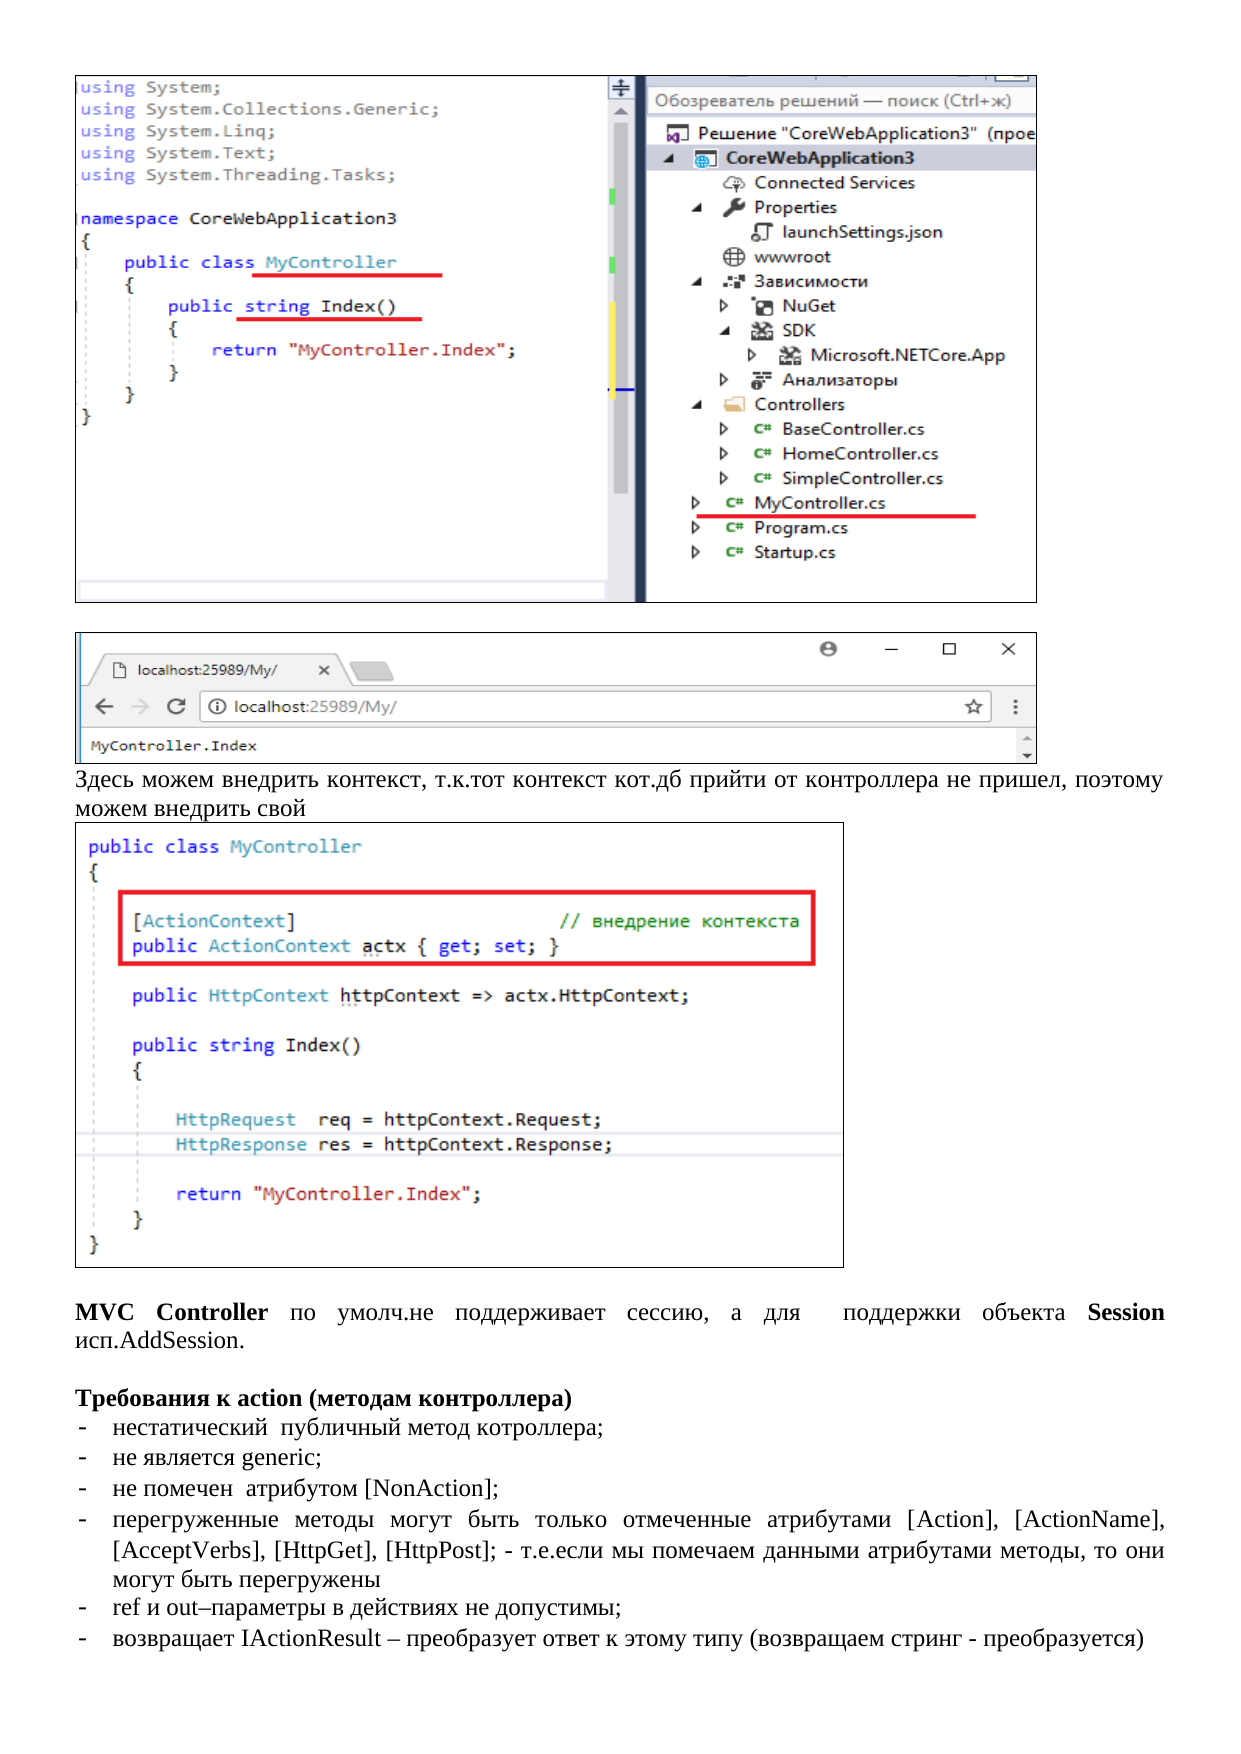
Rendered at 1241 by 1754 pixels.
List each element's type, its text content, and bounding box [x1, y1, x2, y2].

picture [76, 633, 1036, 763]
text Требования к action (методам контроллера) [75, 1383, 1165, 1412]
list перегруженные методы могут быть только отмеченные атрибутами [Action], [ActionName], [AcceptVerbs], [HttpGet], [HttpPost]; - т.е.если мы помечаем данными атрибутами методы, то они могут быть перегружены [75, 1504, 1165, 1592]
picture [76, 823, 843, 1267]
picture [76, 76, 1036, 602]
list не помечен атрибутом [NonAction]; [75, 1473, 1165, 1504]
list ref и out–параметры в действиях не допустимы; [75, 1592, 1165, 1623]
list не является generic; [75, 1442, 1165, 1473]
list нестатический публичный метод котроллера; [75, 1412, 1165, 1442]
text Здесь можем внедрить контекст, т.к.тот контекст кот.дб прийти от контроллера не пришел, поэтому можем внедрить свой [75, 764, 1165, 822]
text MVC Controller по умолч.не поддерживает сессию, а для поддержки объекта Session исп.AddSession. [75, 1297, 1165, 1354]
list возвращает IActionResult – преобразует ответ к этому типу (возвращаем стринг - преобразуется) [75, 1623, 1165, 1654]
